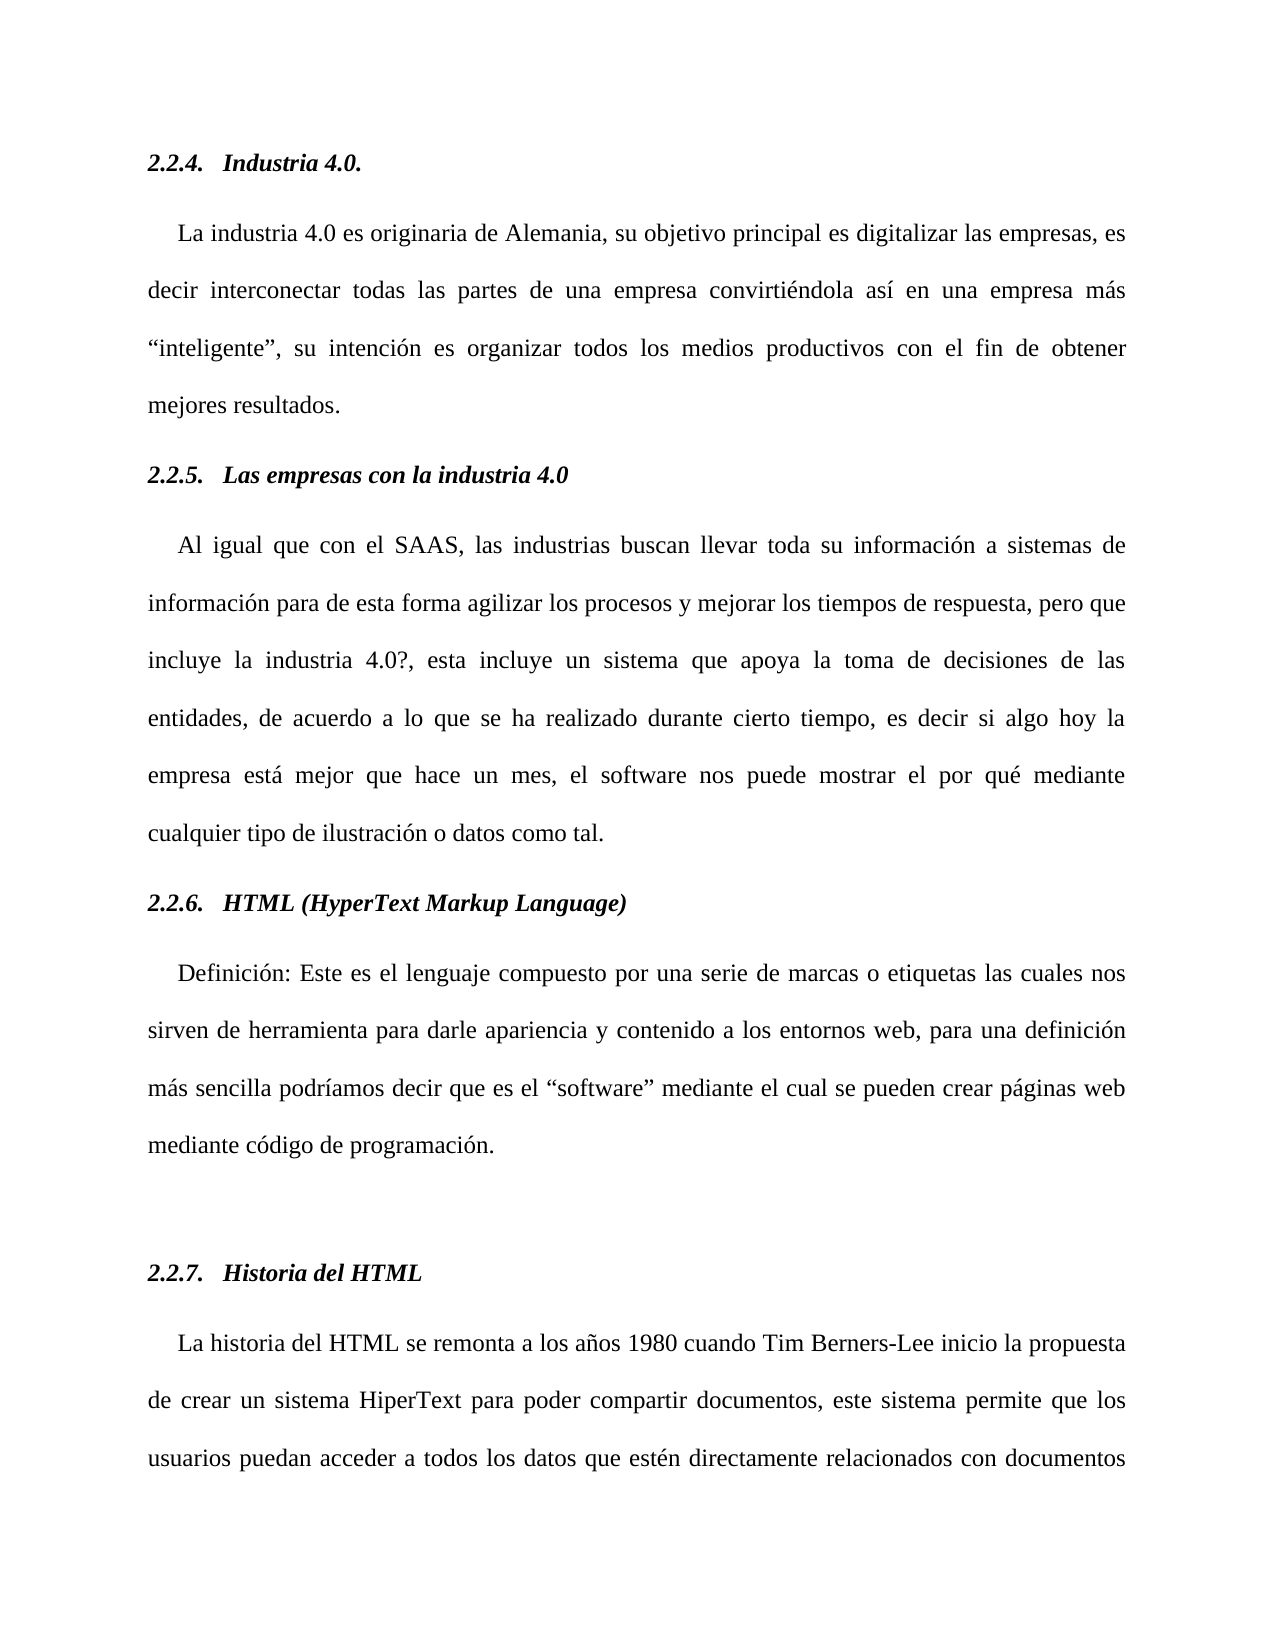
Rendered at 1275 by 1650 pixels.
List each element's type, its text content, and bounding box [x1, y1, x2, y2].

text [148, 1328, 1127, 1471]
subtitle Historia del HTML [148, 1258, 1127, 1286]
subtitle HTML (HyperText Markup Language) [148, 888, 1127, 916]
text Definición: Este es el lenguaje compuesto por una serie de marcas o etiquetas las cuales nos sirven de herramienta para darle apariencia y contenido a los entornos web, para una definición más sencilla podríamos decir que es el “software” mediante el cual se pueden crear páginas web mediante código de programación. [148, 958, 1127, 1159]
text Al igual que con el SAAS, las industrias buscan llevar toda su información a sistemas de información para de esta forma agilizar los procesos y mejorar los tiempos de respuesta, pero que incluye la industria 4.0?, esta incluye un sistema que apoya la toma de decisiones de las entidades, de acuerdo a lo que se ha realizado durante cierto tiempo, es decir si algo hoy la empresa está mejor que hace un mes, el software nos puede mostrar el por qué mediante cualquier tipo de ilustración o datos como tal. [148, 530, 1127, 846]
subtitle Las empresas con la industria 4.0 [148, 460, 1127, 489]
subtitle Industria 4.0. [148, 148, 1127, 176]
text La industria 4.0 es originaria de Alemania, su objetivo principal es digitalizar las empresas, es decir interconectar todas las partes de una empresa convirtiéndola así en una empresa más “inteligente”, su intención es organizar todos los medios productivos con el fin de obtener mejores resultados. [148, 218, 1127, 419]
